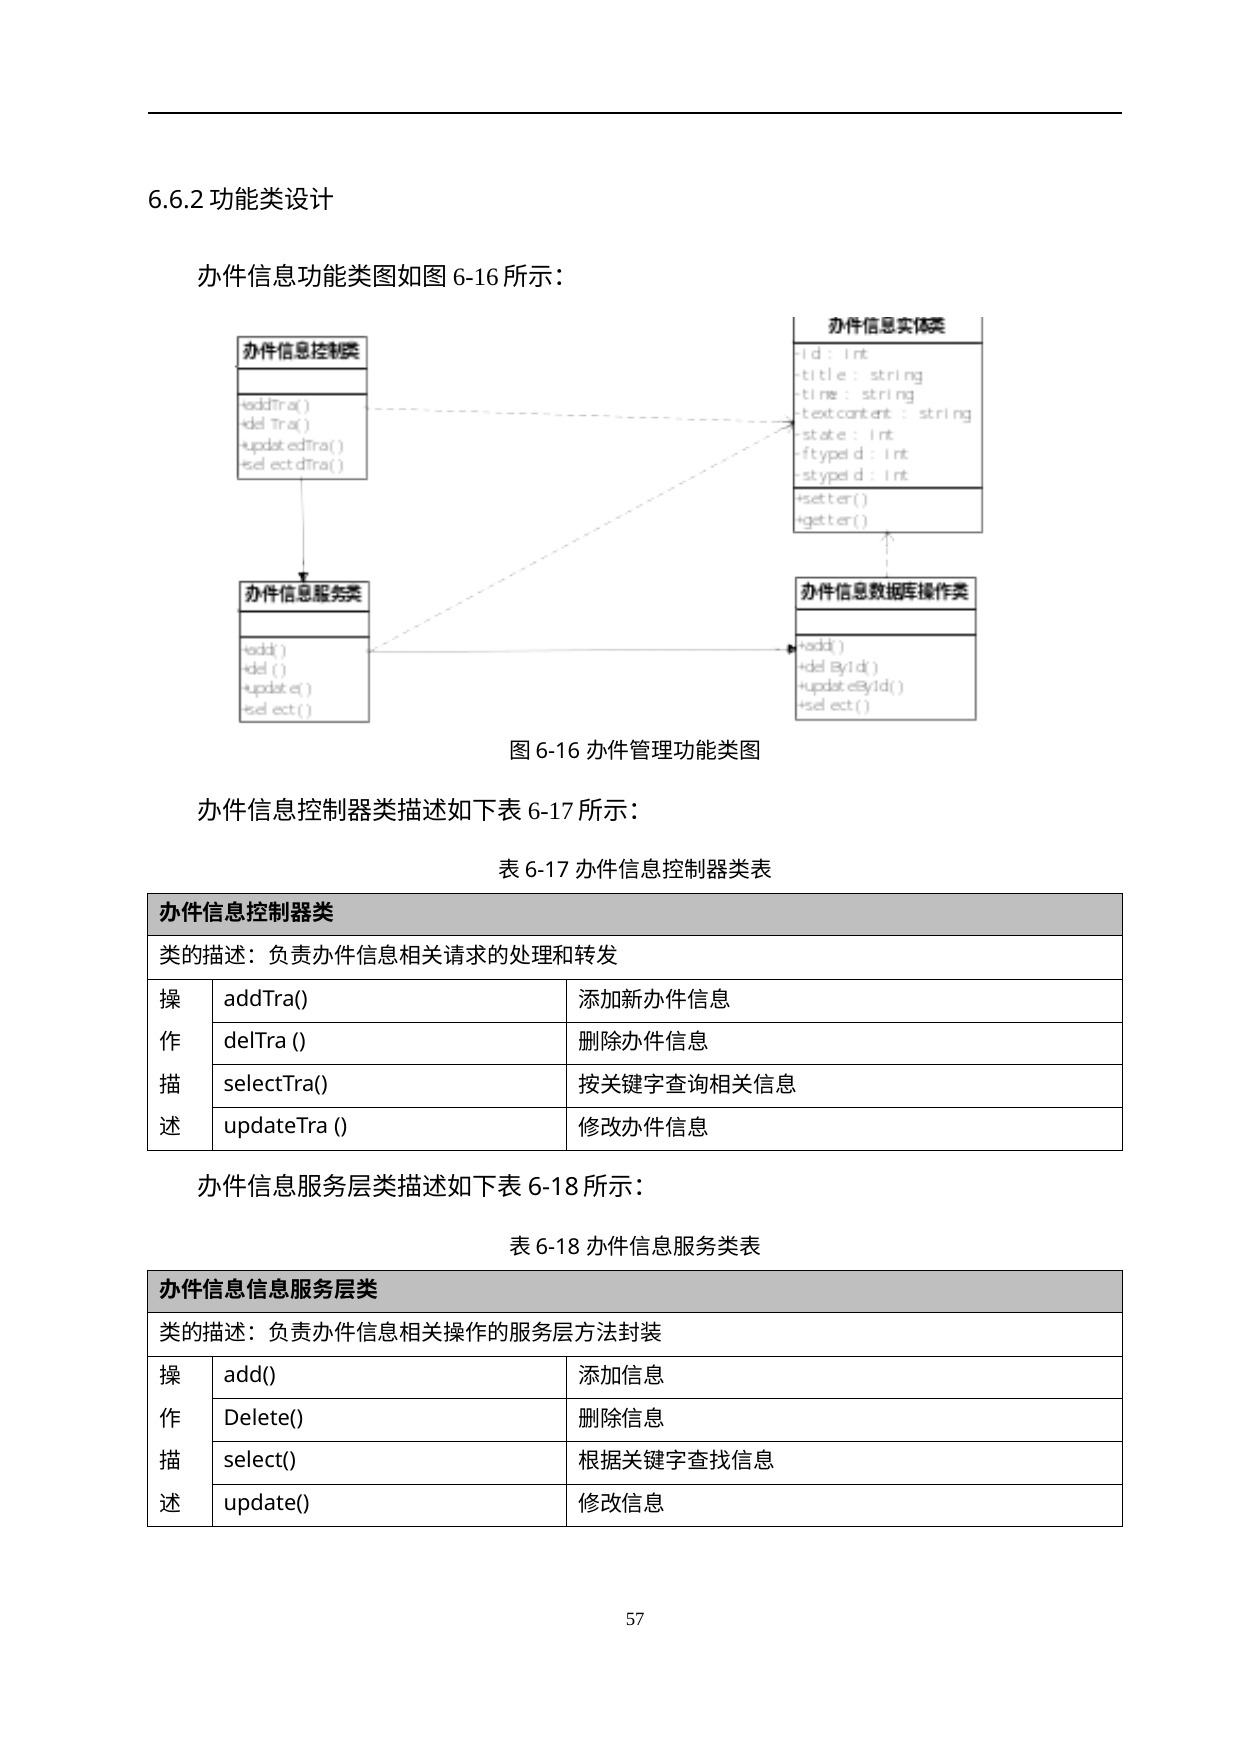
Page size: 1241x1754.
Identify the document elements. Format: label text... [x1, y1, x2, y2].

text 办件信息功能类图如图6-16所示： [148, 241, 1122, 309]
table_cell 类的描述：负责办件信息相关操作的服务层方法封装 [148, 1313, 1122, 1356]
table_cell 删除信息 [567, 1399, 1122, 1441]
table_cell 类的描述：负责办件信息相关请求的处理和转发 [148, 936, 1122, 979]
table_cell update() [213, 1485, 566, 1526]
table_cell 添加信息 [567, 1357, 1122, 1398]
table_cell add() [213, 1357, 566, 1398]
text 表6-17 办件信息控制器类表 [148, 851, 1122, 885]
text 办件信息服务层类描述如下表6-18所示： [148, 1151, 1122, 1219]
table_cell 操作描述 [148, 980, 212, 1150]
table_cell Delete() [213, 1399, 566, 1441]
table_cell 操作描述 [148, 1357, 212, 1526]
table_cell 修改办件信息 [567, 1108, 1122, 1150]
text 图6-16 办件管理功能类图 [148, 732, 1122, 766]
table_cell 按关键字查询相关信息 [567, 1065, 1122, 1107]
table_cell updateTra () [213, 1108, 566, 1150]
table_cell 修改信息 [567, 1485, 1122, 1526]
table_cell delTra () [213, 1023, 566, 1064]
table_cell selectTra() [213, 1065, 566, 1107]
text 表6-18 办件信息服务类表 [148, 1228, 1122, 1262]
table_header 办件信息控制器类 [148, 894, 1122, 935]
table_header 办件信息信息服务层类 [148, 1271, 1122, 1312]
table_cell select() [213, 1442, 566, 1483]
subtitle 6.6.2功能类设计 [148, 164, 1122, 232]
table_cell 删除办件信息 [567, 1023, 1122, 1064]
table_cell 根据关键字查找信息 [567, 1442, 1122, 1483]
table_cell 添加新办件信息 [567, 980, 1122, 1022]
text 办件信息控制器类描述如下表6-17所示： [148, 774, 1122, 842]
table_cell addTra() [213, 980, 566, 1022]
